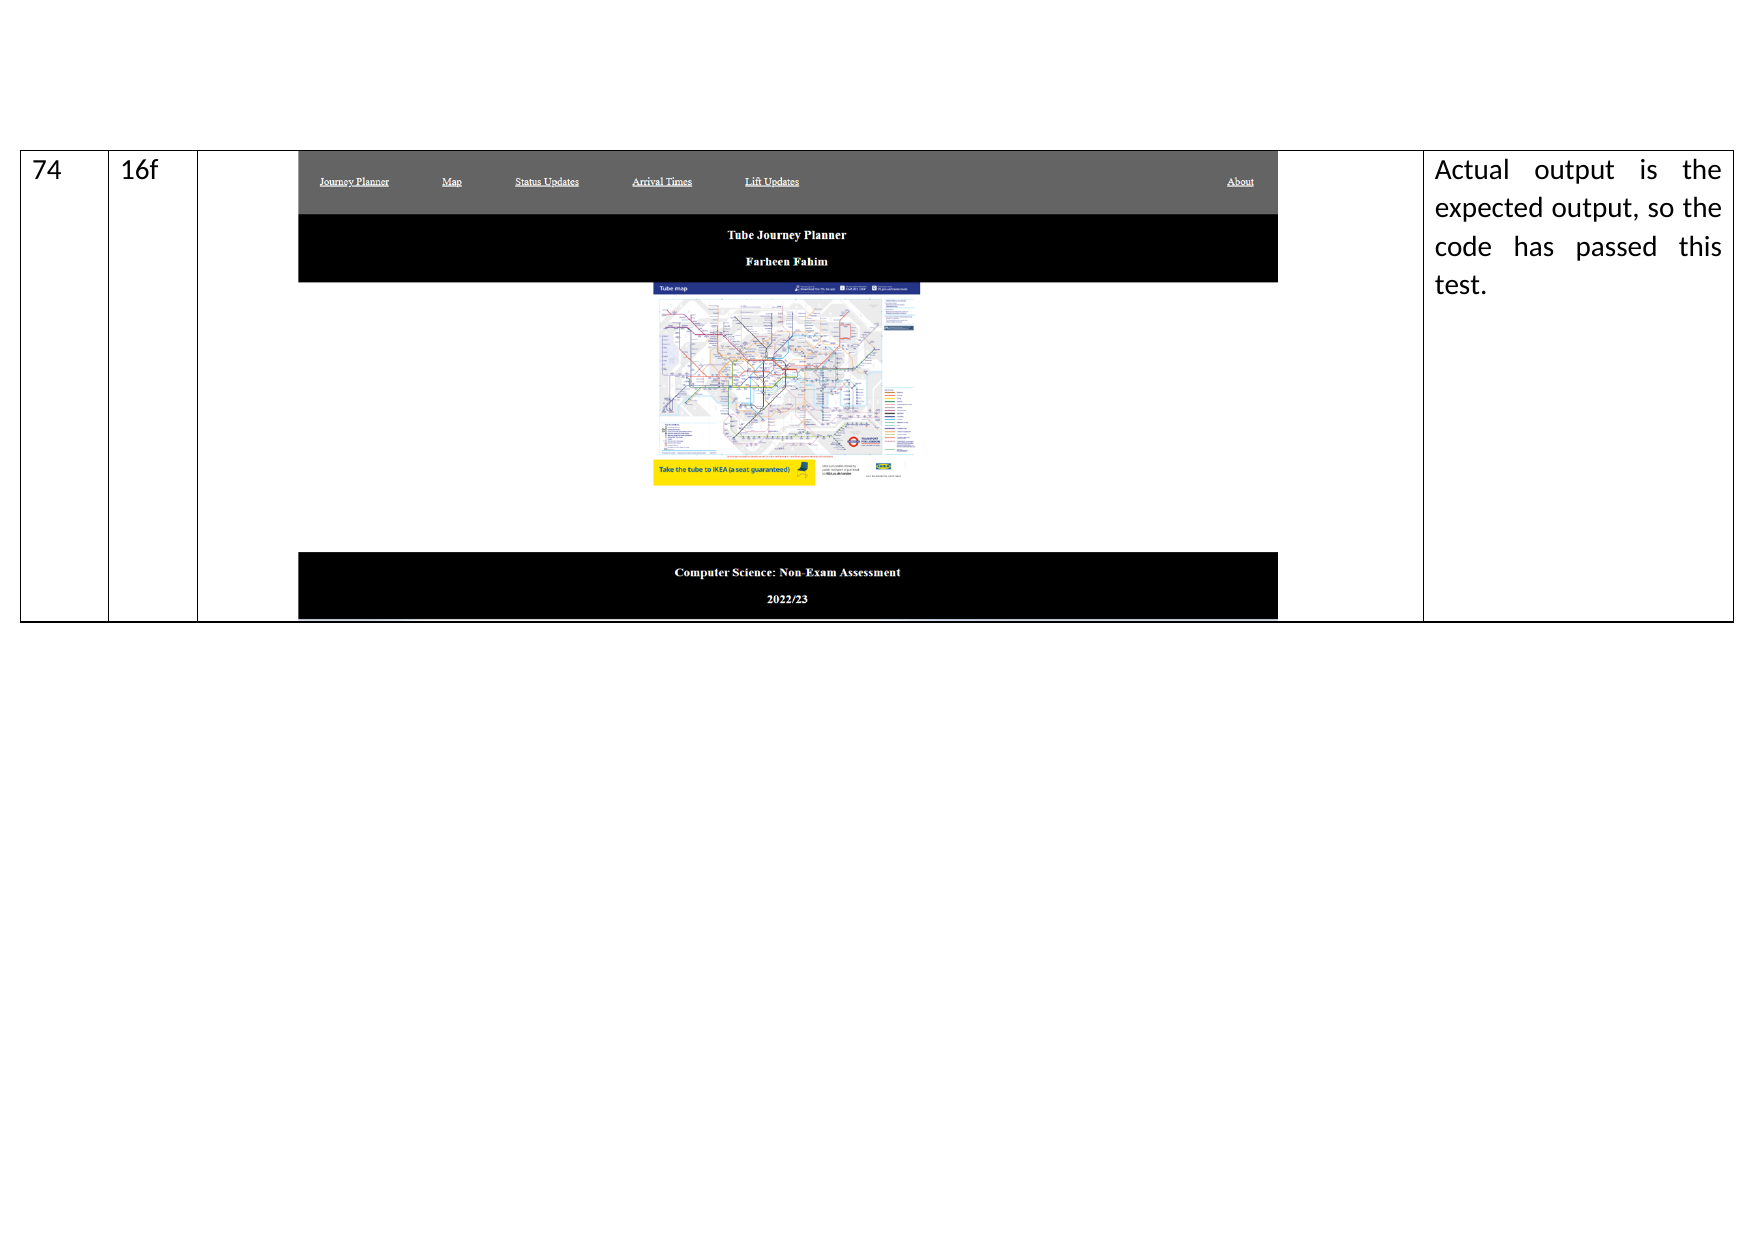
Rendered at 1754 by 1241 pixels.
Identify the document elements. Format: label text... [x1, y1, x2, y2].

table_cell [1424, 151, 1733, 621]
table_cell 74 [21, 151, 108, 621]
picture [816, 151, 859, 622]
table_cell [198, 151, 816, 621]
table_cell [859, 151, 1423, 621]
table_cell 16f [109, 151, 197, 621]
